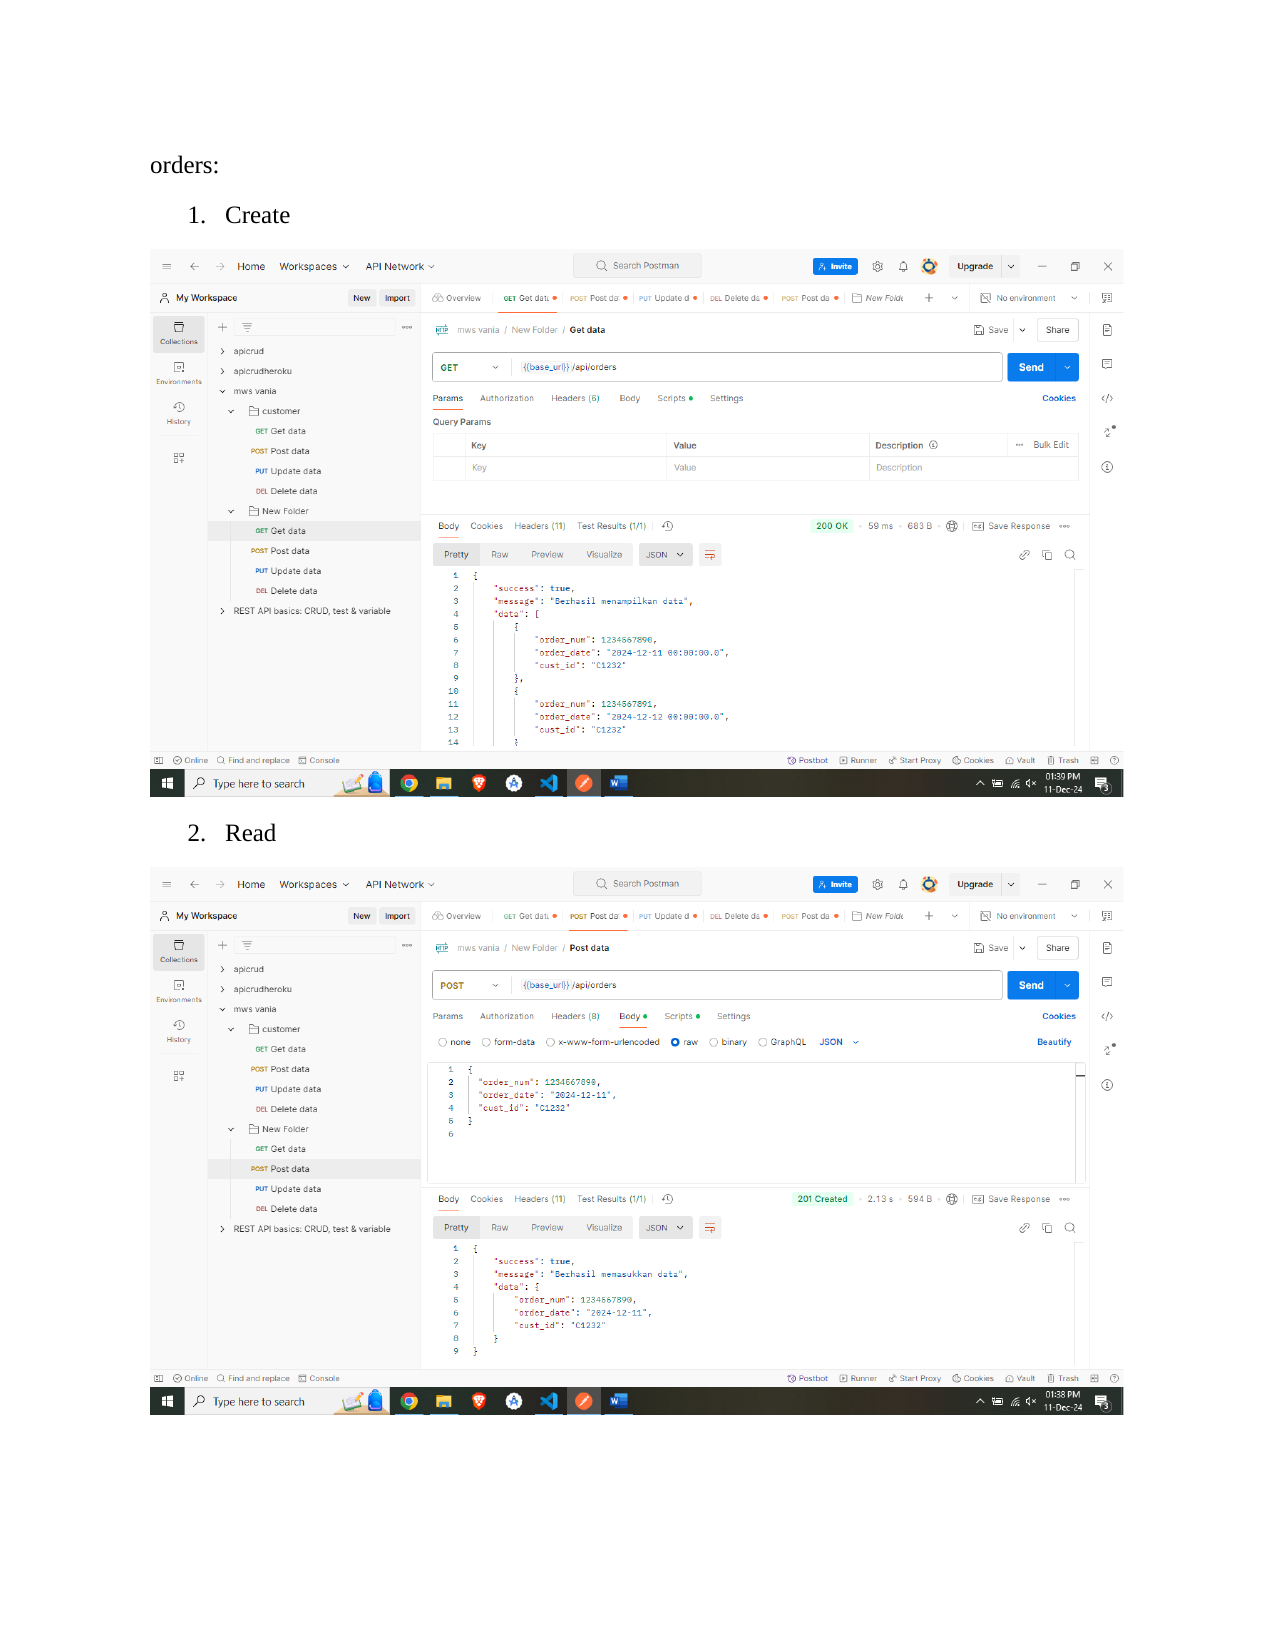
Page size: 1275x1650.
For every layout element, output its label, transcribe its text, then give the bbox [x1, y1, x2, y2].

text orders: [150, 150, 1125, 179]
list Read [187, 818, 1125, 847]
list Create [187, 200, 1125, 228]
picture [150, 249, 1124, 797]
picture [150, 867, 1124, 1415]
